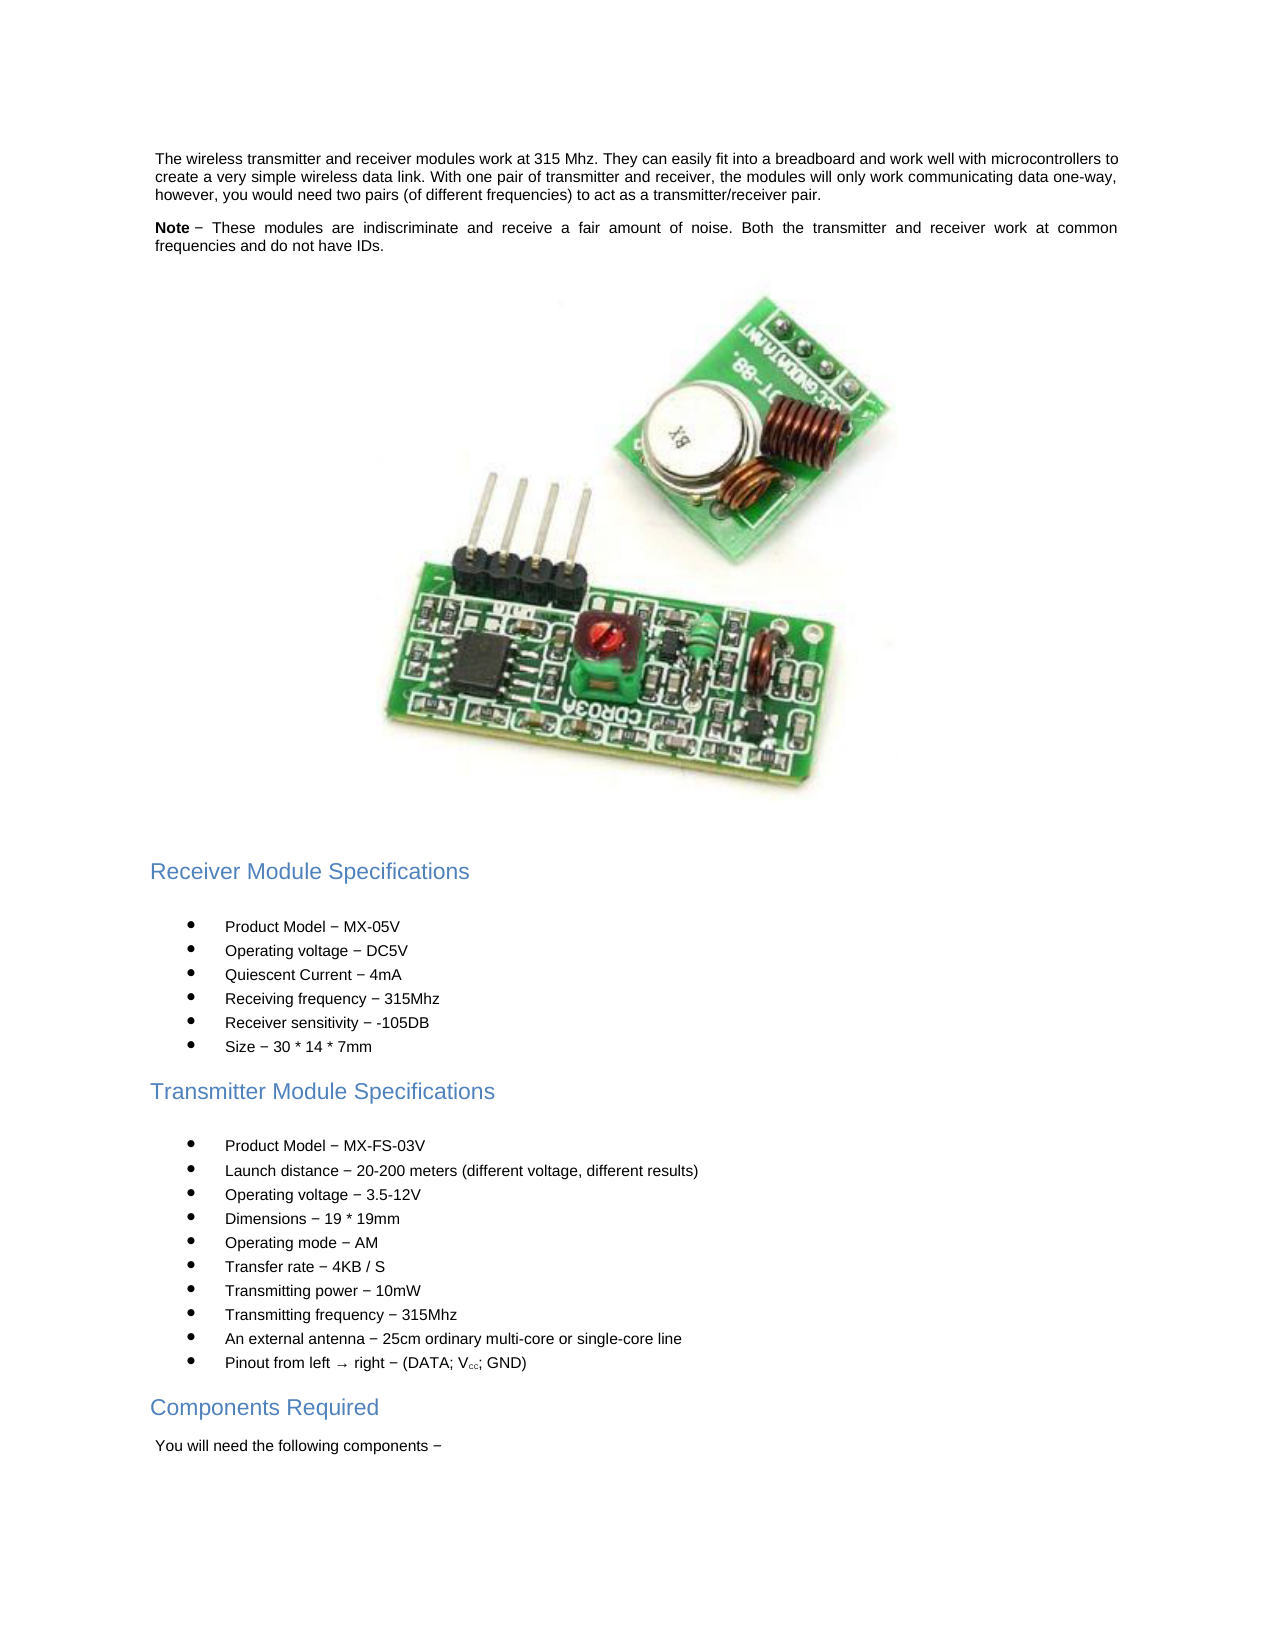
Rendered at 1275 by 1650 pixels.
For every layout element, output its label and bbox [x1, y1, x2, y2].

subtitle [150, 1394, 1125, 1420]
picture [376, 270, 899, 834]
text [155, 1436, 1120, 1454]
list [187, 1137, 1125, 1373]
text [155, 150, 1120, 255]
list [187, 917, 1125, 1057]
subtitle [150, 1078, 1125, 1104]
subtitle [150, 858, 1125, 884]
